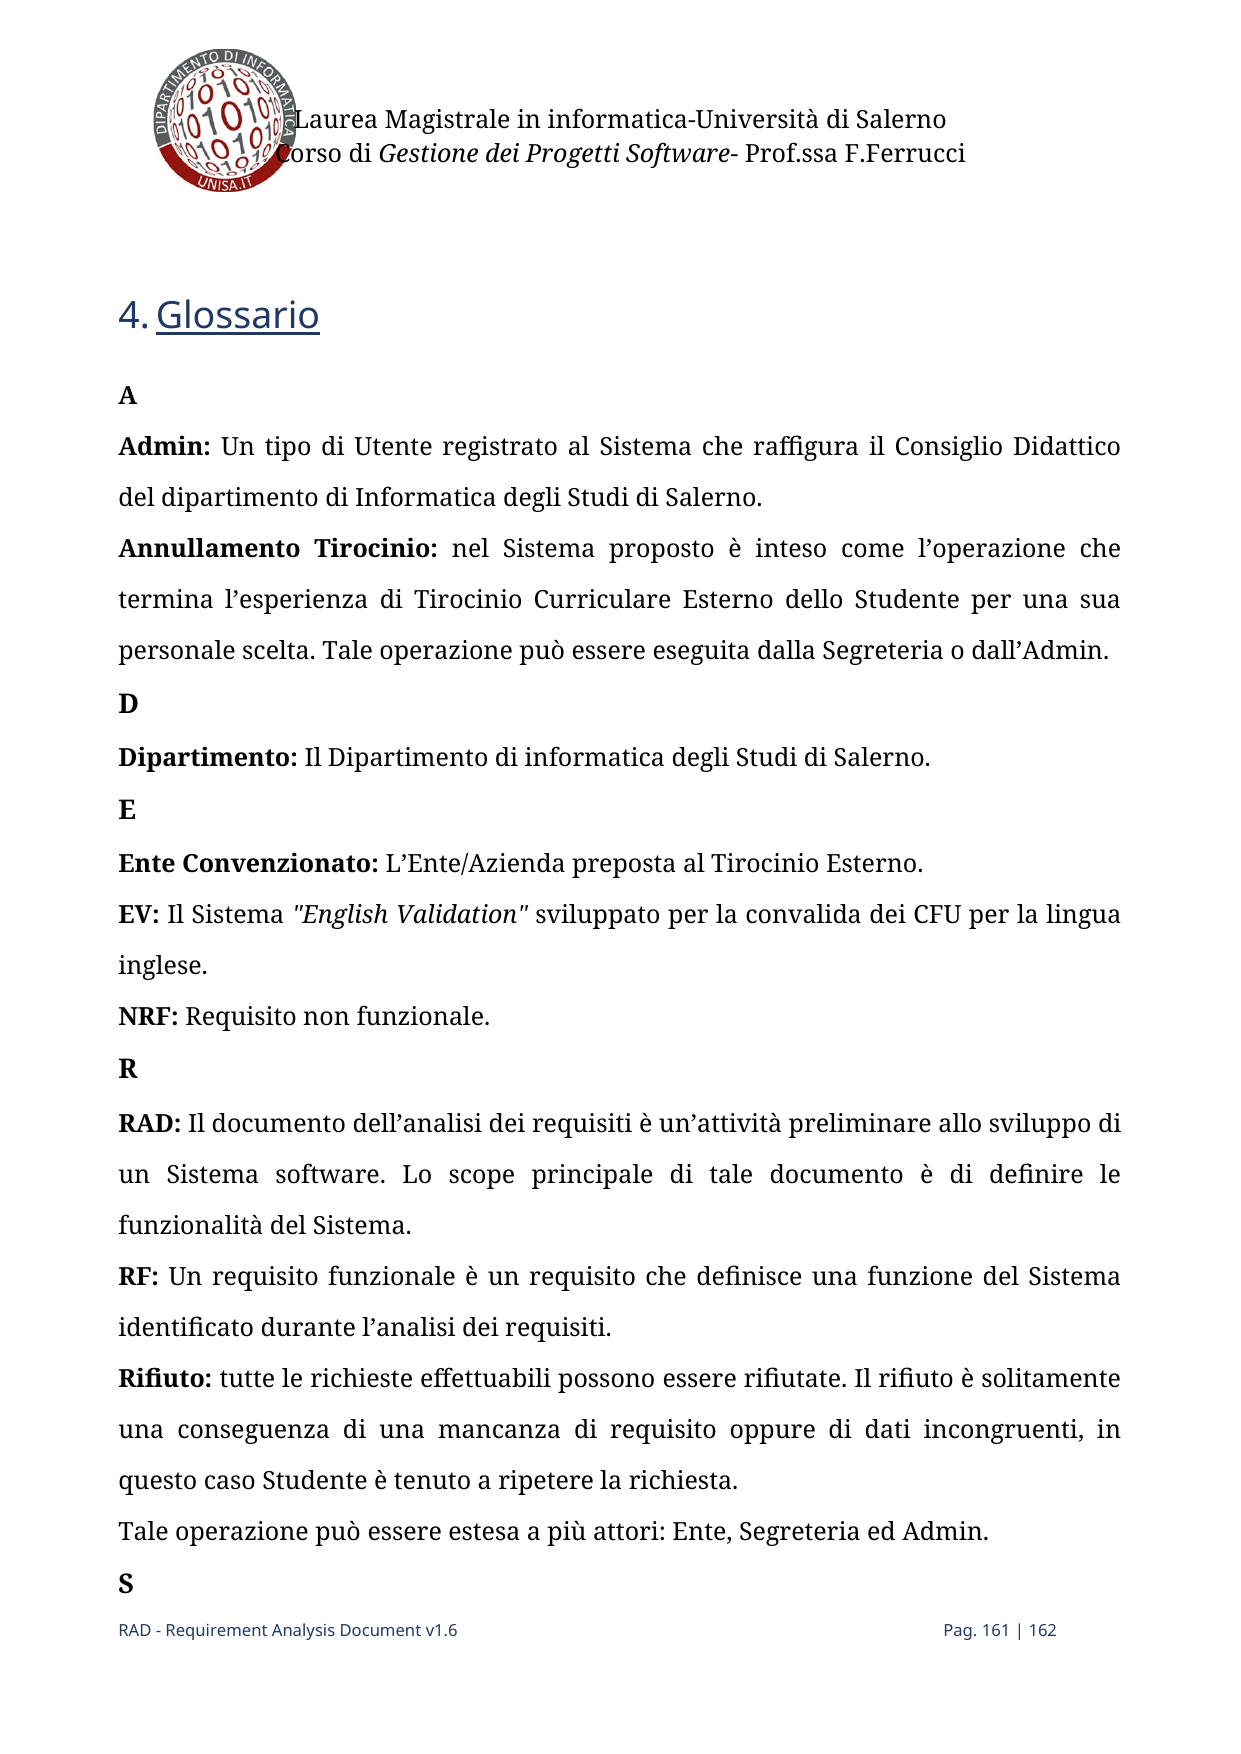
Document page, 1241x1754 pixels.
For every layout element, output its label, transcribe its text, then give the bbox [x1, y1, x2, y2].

text RF: Un requisito funzionale è un requisito che definisce una funzione del Sistema identificato durante l’analisi dei requisiti. [118, 1258, 1122, 1343]
subtitle Glossario [118, 289, 1122, 340]
text Annullamento Tirocinio: nel Sistema proposto è inteso come l’operazione che termina l’esperienza di Tirocinio Curriculare Esterno dello Studente per una sua personale scelta. Tale operazione può essere eseguita dalla Segreteria o dall’Admin. [118, 531, 1122, 667]
text Dipartimento: Il Dipartimento di informatica degli Studi di Salerno. [118, 739, 1122, 773]
text EV: Il Sistema "English Validation" sviluppato per la convalida dei CFU per la lingua inglese. [118, 897, 1122, 982]
text E [118, 790, 1122, 827]
text Tale operazione può essere estesa a più attori: Ente, Segreteria ed Admin. [118, 1513, 1122, 1548]
text D [118, 684, 1122, 721]
text A [118, 378, 1122, 412]
text R [118, 1050, 1122, 1087]
text Rifiuto: tutte le richieste effettuabili possono essere rifiutate. Il rifiuto è solitamente una conseguenza di una mancanza di requisito oppure di dati incongruenti, in questo caso Studente è tenuto a ripetere la richiesta. [118, 1360, 1122, 1497]
text NRF: Requisito non funzionale. [118, 999, 1122, 1033]
text Admin: Un tipo di Utente registrato al Sistema che raffigura il Consiglio Didattico del dipartimento di Informatica degli Studi di Salerno. [118, 429, 1122, 514]
text S [118, 1564, 1122, 1601]
picture [153, 49, 297, 192]
text Ente Convenzionato: L’Ente/Azienda preposta al Tirocinio Esterno. [118, 846, 1122, 880]
text RAD: Il documento dell’analisi dei requisiti è un’attività preliminare allo sviluppo di un Sistema software. Lo scope principale di tale documento è di definire le funzionalità del Sistema. [118, 1105, 1122, 1241]
